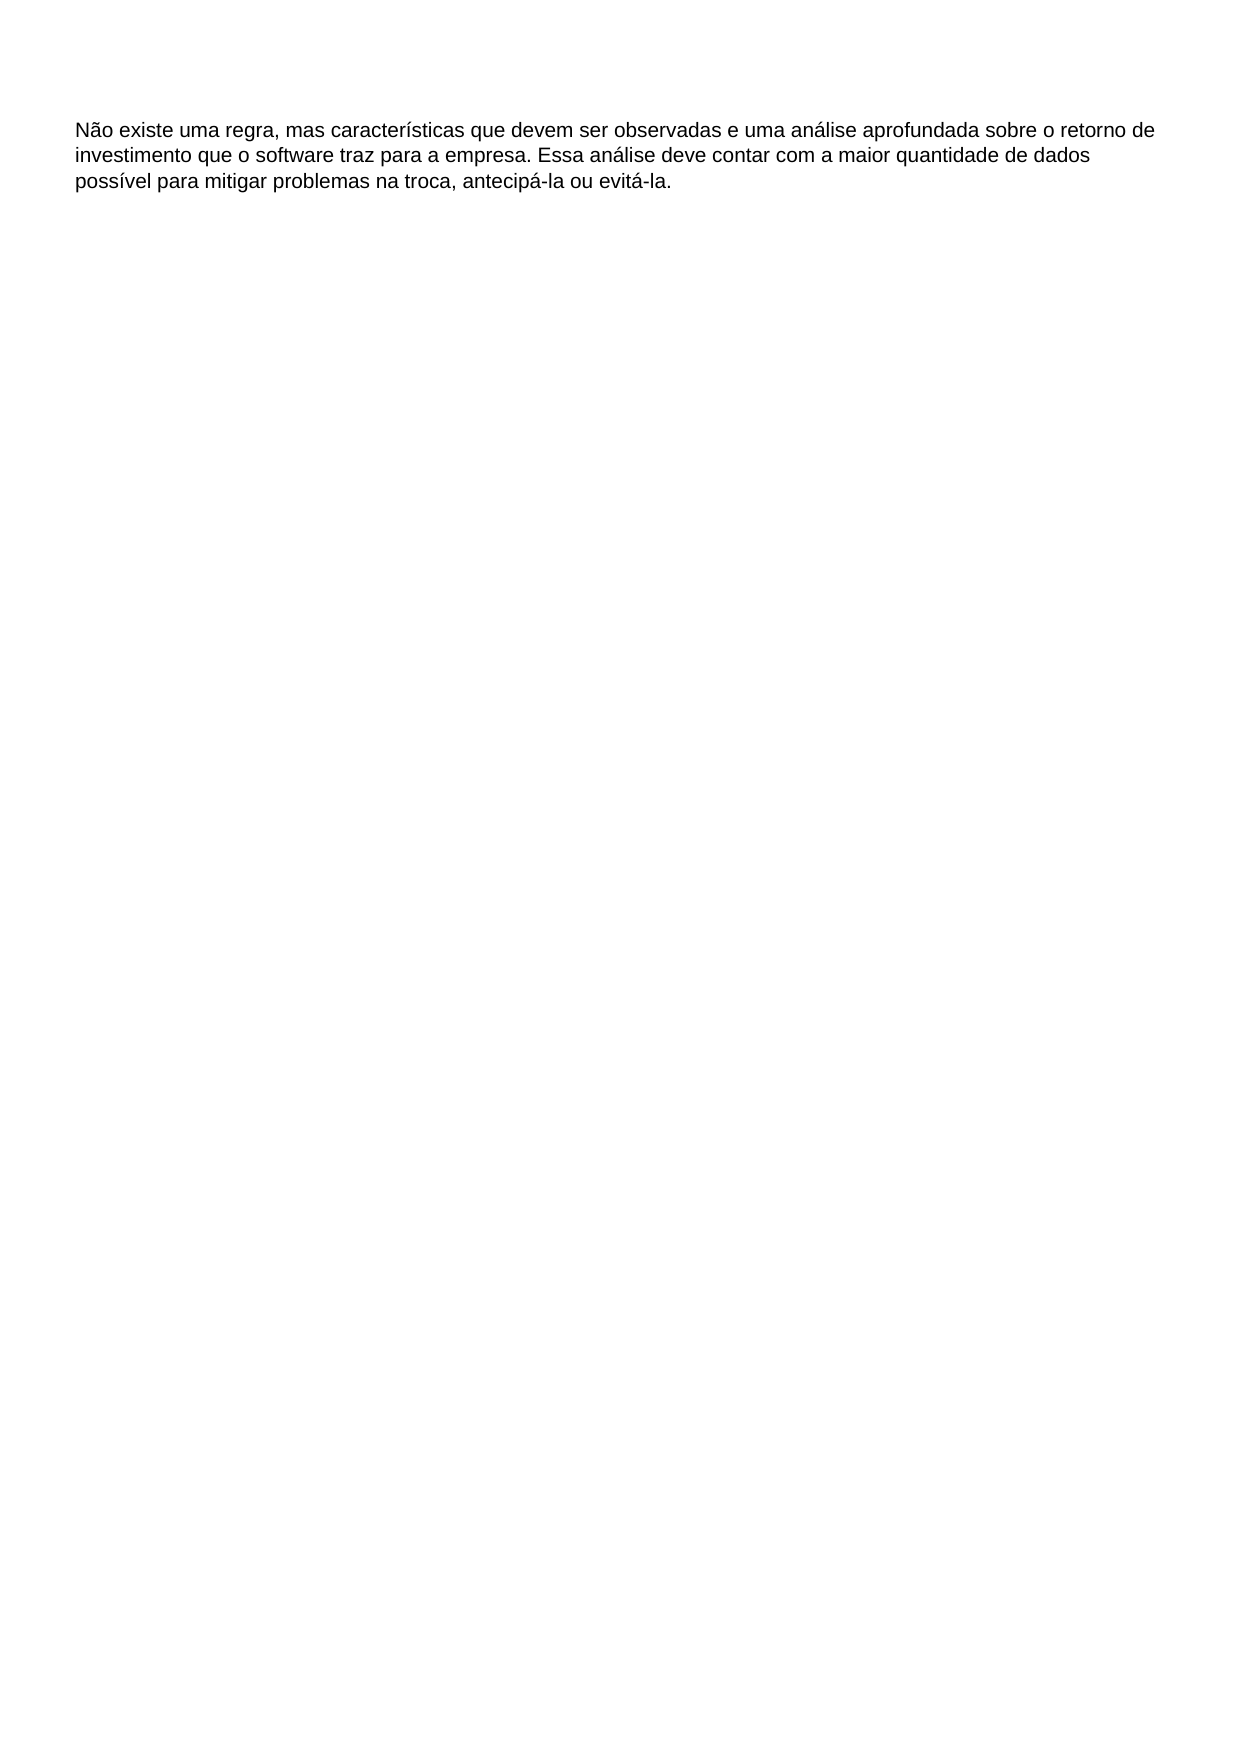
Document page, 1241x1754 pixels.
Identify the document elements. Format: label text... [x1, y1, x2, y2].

text Não existe uma regra, mas características que devem ser observadas e uma análise aprofundada sobre o retorno de investimento que o software traz para a empresa. Essa análise deve contar com a maior quantidade de dados possível para mitigar problemas na troca, antecipá-la ou evitá-la. [75, 117, 1165, 193]
